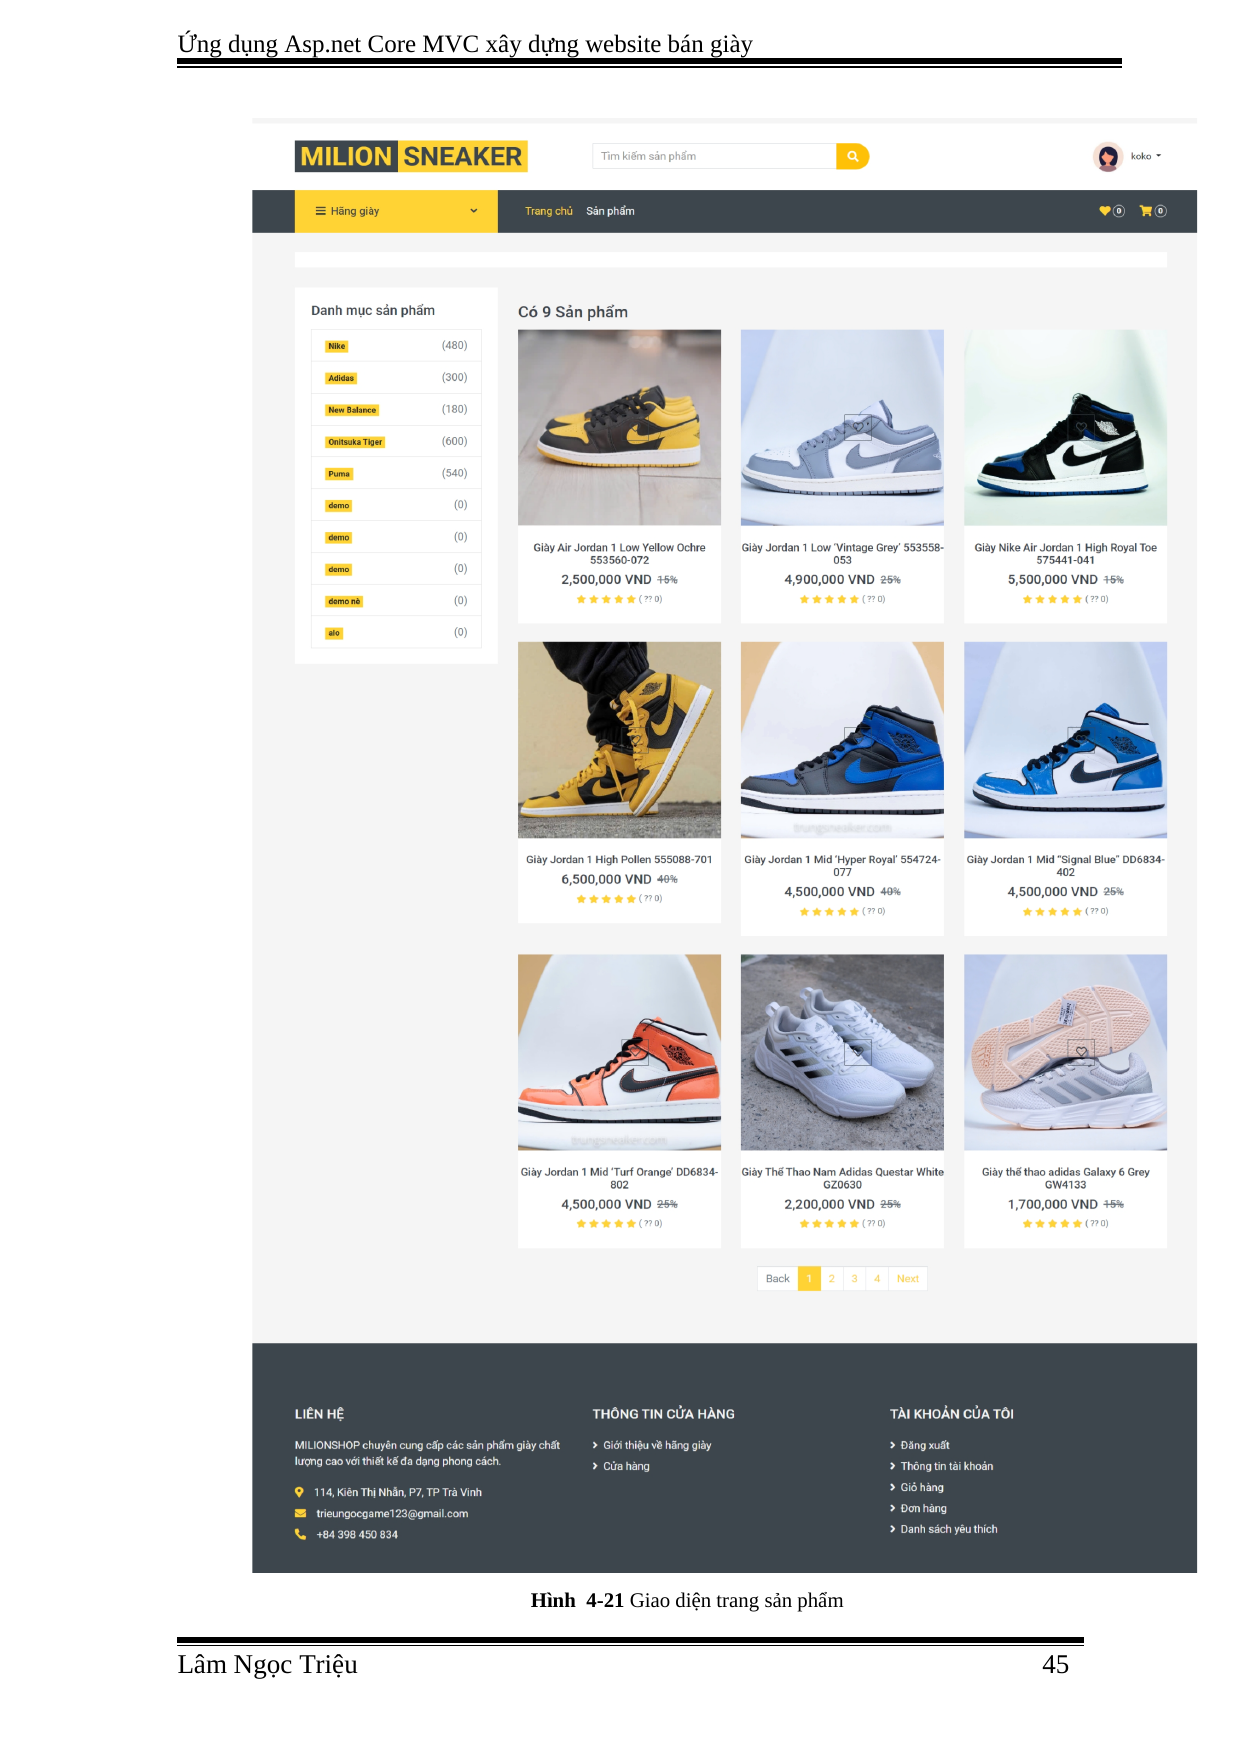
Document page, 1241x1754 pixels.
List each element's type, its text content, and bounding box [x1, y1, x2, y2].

picture [252, 118, 1198, 1573]
